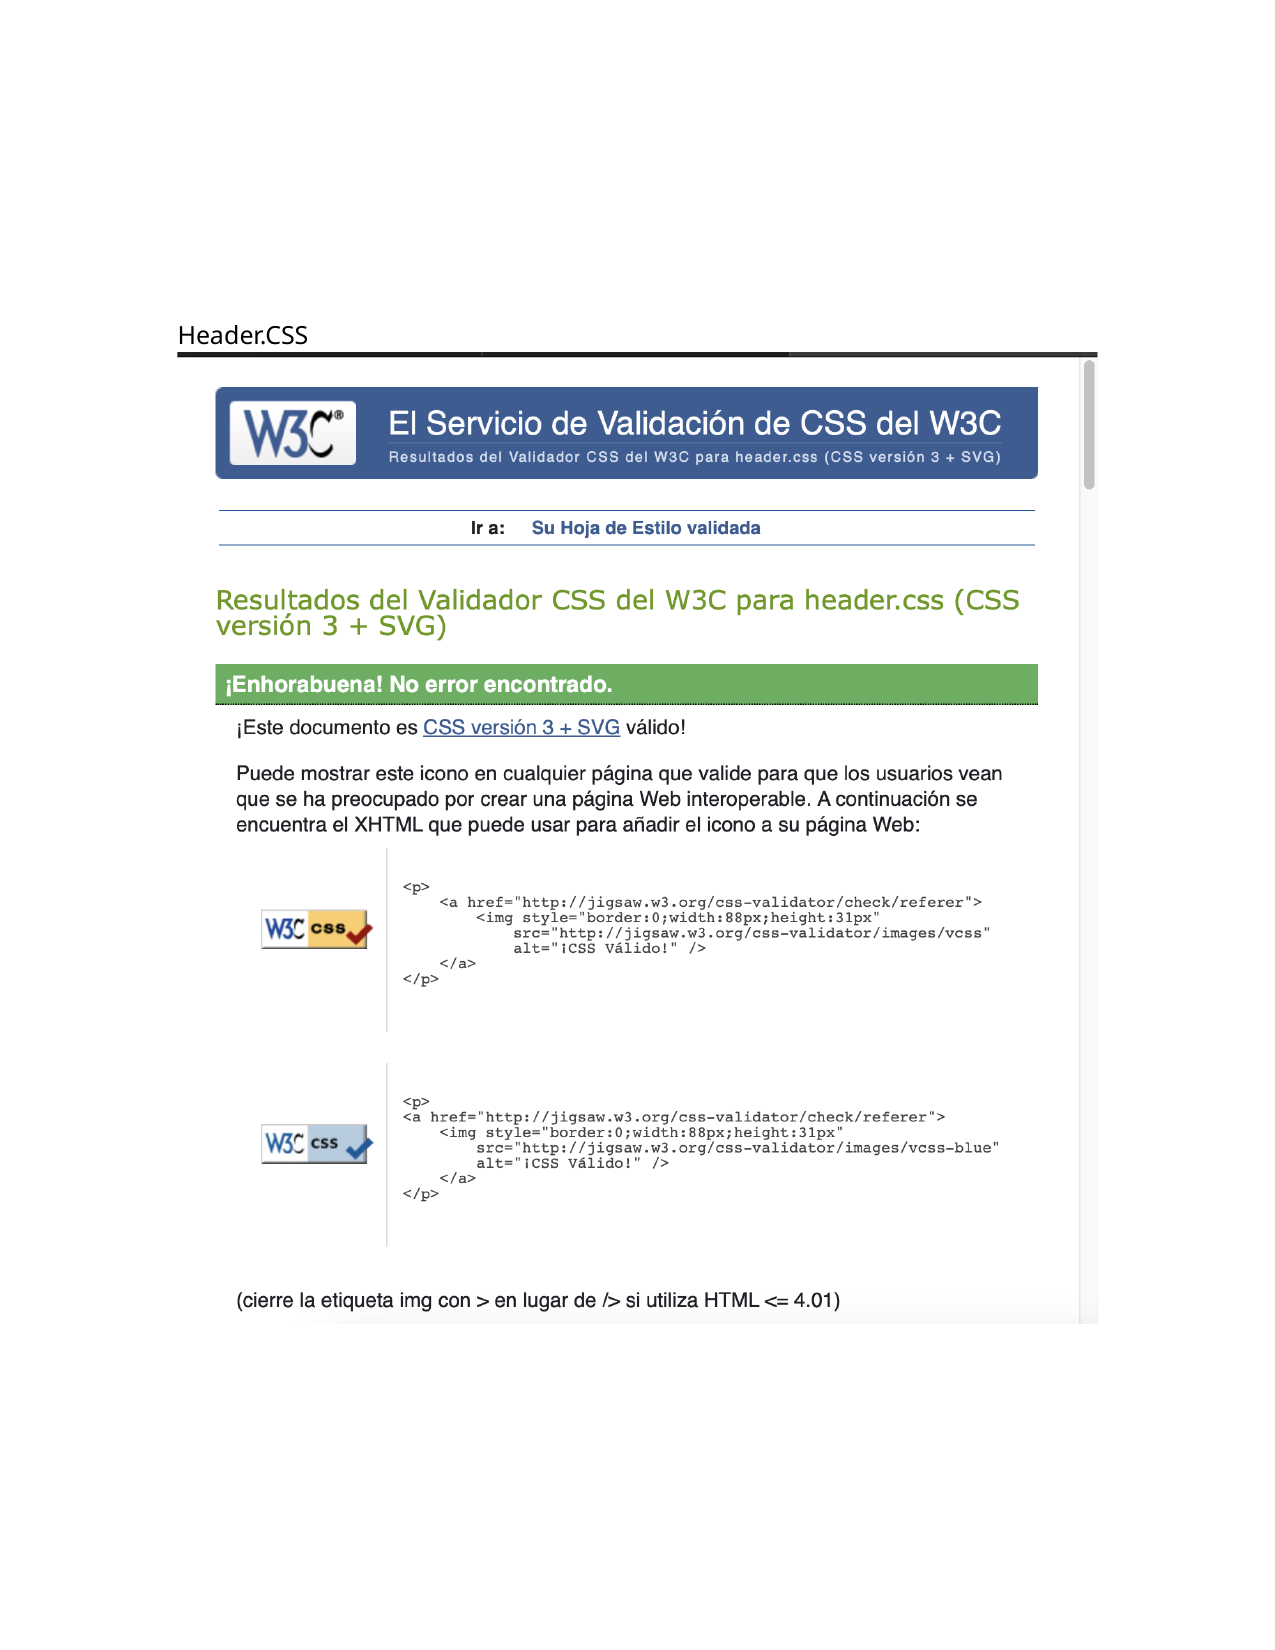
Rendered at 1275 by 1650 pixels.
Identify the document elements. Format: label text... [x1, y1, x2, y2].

picture [177, 352, 1098, 1324]
text Header.CSS [177, 318, 1098, 352]
